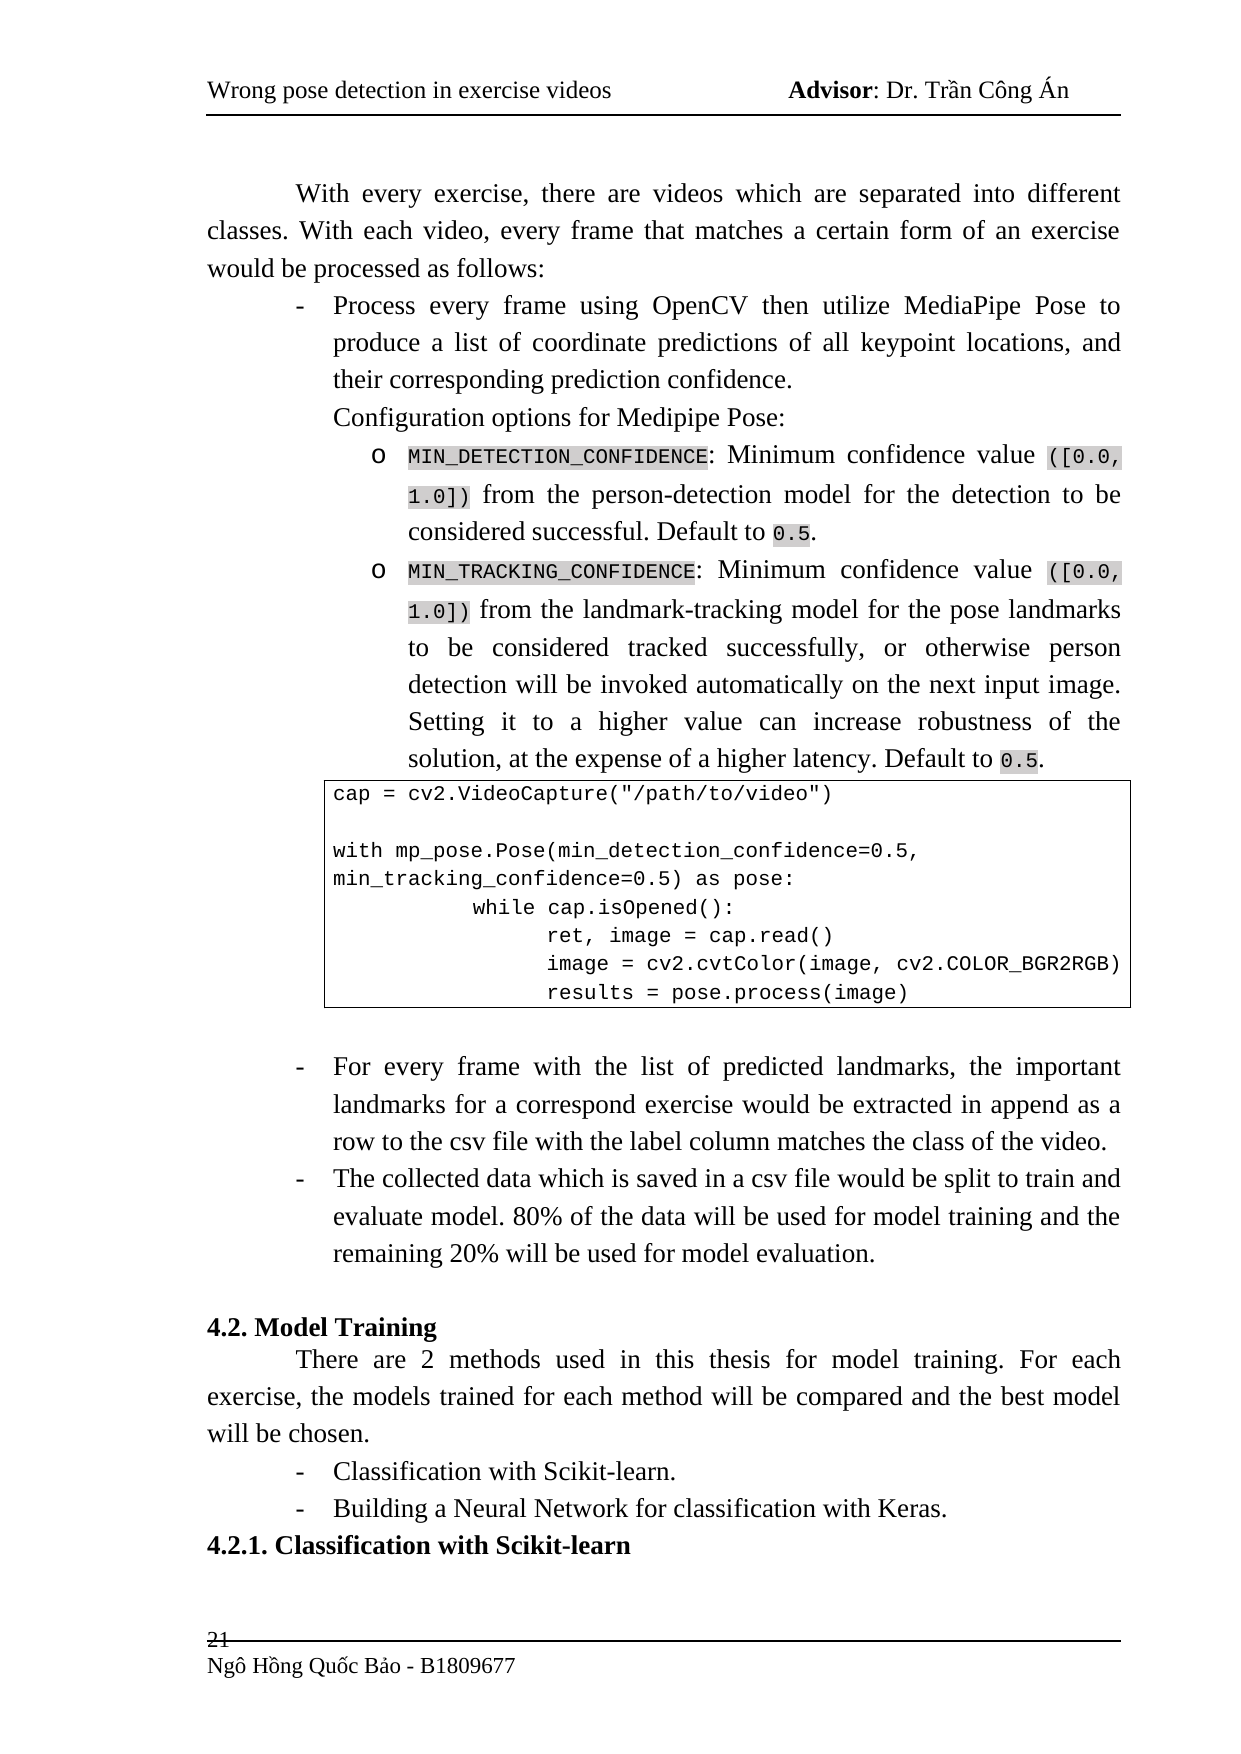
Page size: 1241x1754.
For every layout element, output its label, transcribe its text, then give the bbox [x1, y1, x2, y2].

text with mp_pose.Pose(min_detection_confidence=0.5, min_tracking_confidence=0.5) as pose: [325, 837, 1130, 892]
text With every exercise, there are videos which are separated into different classes. With each video, every frame that matches a certain form of an exercise would be processed as follows: [207, 177, 1122, 283]
text There are 2 methods used in this thesis for model training. For each exercise, the models trained for each method will be compared and the best model will be chosen. [207, 1343, 1122, 1448]
text 4.2. Model Training [207, 1312, 1122, 1343]
text image = cv2.cvtColor(image, cv2.COLOR_BGR2RGB) [325, 950, 1130, 977]
text while cap.isOpened(): [325, 894, 1130, 920]
list MIN_DETECTION_CONFIDENCE: Minimum confidence value ([0.0, 1.0]) from the person-detection model for the detection to be considered successful. Default to 0.5. [370, 438, 1122, 547]
list Building a Neural Network for classification with Keras. [295, 1492, 1122, 1523]
list Classification with Scikit-learn. [295, 1454, 1122, 1486]
list For every frame with the list of predicted landmarks, the important landmarks for a correspond exercise would be extracted in append as a row to the csv file with the label column matches the class of the video. [295, 1051, 1122, 1156]
list MIN_TRACKING_CONFIDENCE: Minimum confidence value ([0.0, 1.0]) from the landmark-tracking model for the pose landmarks to be considered tracked successfully, or otherwise person detection will be invoked automatically on the next input image. Setting it to a higher value can increase robustness of the solution, at the expense of a higher latency. Default to 0.5. [370, 553, 1122, 774]
text cap = cv2.VideoCapture("/path/to/video") [325, 781, 1130, 807]
text ret, image = cap.read() [325, 922, 1130, 949]
list Process every frame using OpenCV then utilize MediaPipe Pose to produce a list of coordinate predictions of all keypoint locations, and their corresponding prediction confidence. [295, 289, 1122, 395]
list The collected data which is saved in a csv file would be split to train and evaluate model. 80% of the data will be used for model training and the remaining 20% will be used for model evaluation. [295, 1162, 1122, 1268]
text Configuration options for Medipipe Pose: [333, 401, 1122, 432]
text 4.2.1. Classification with Scikit-learn [207, 1529, 1122, 1560]
text results = pose.process(image) [325, 979, 1130, 1007]
